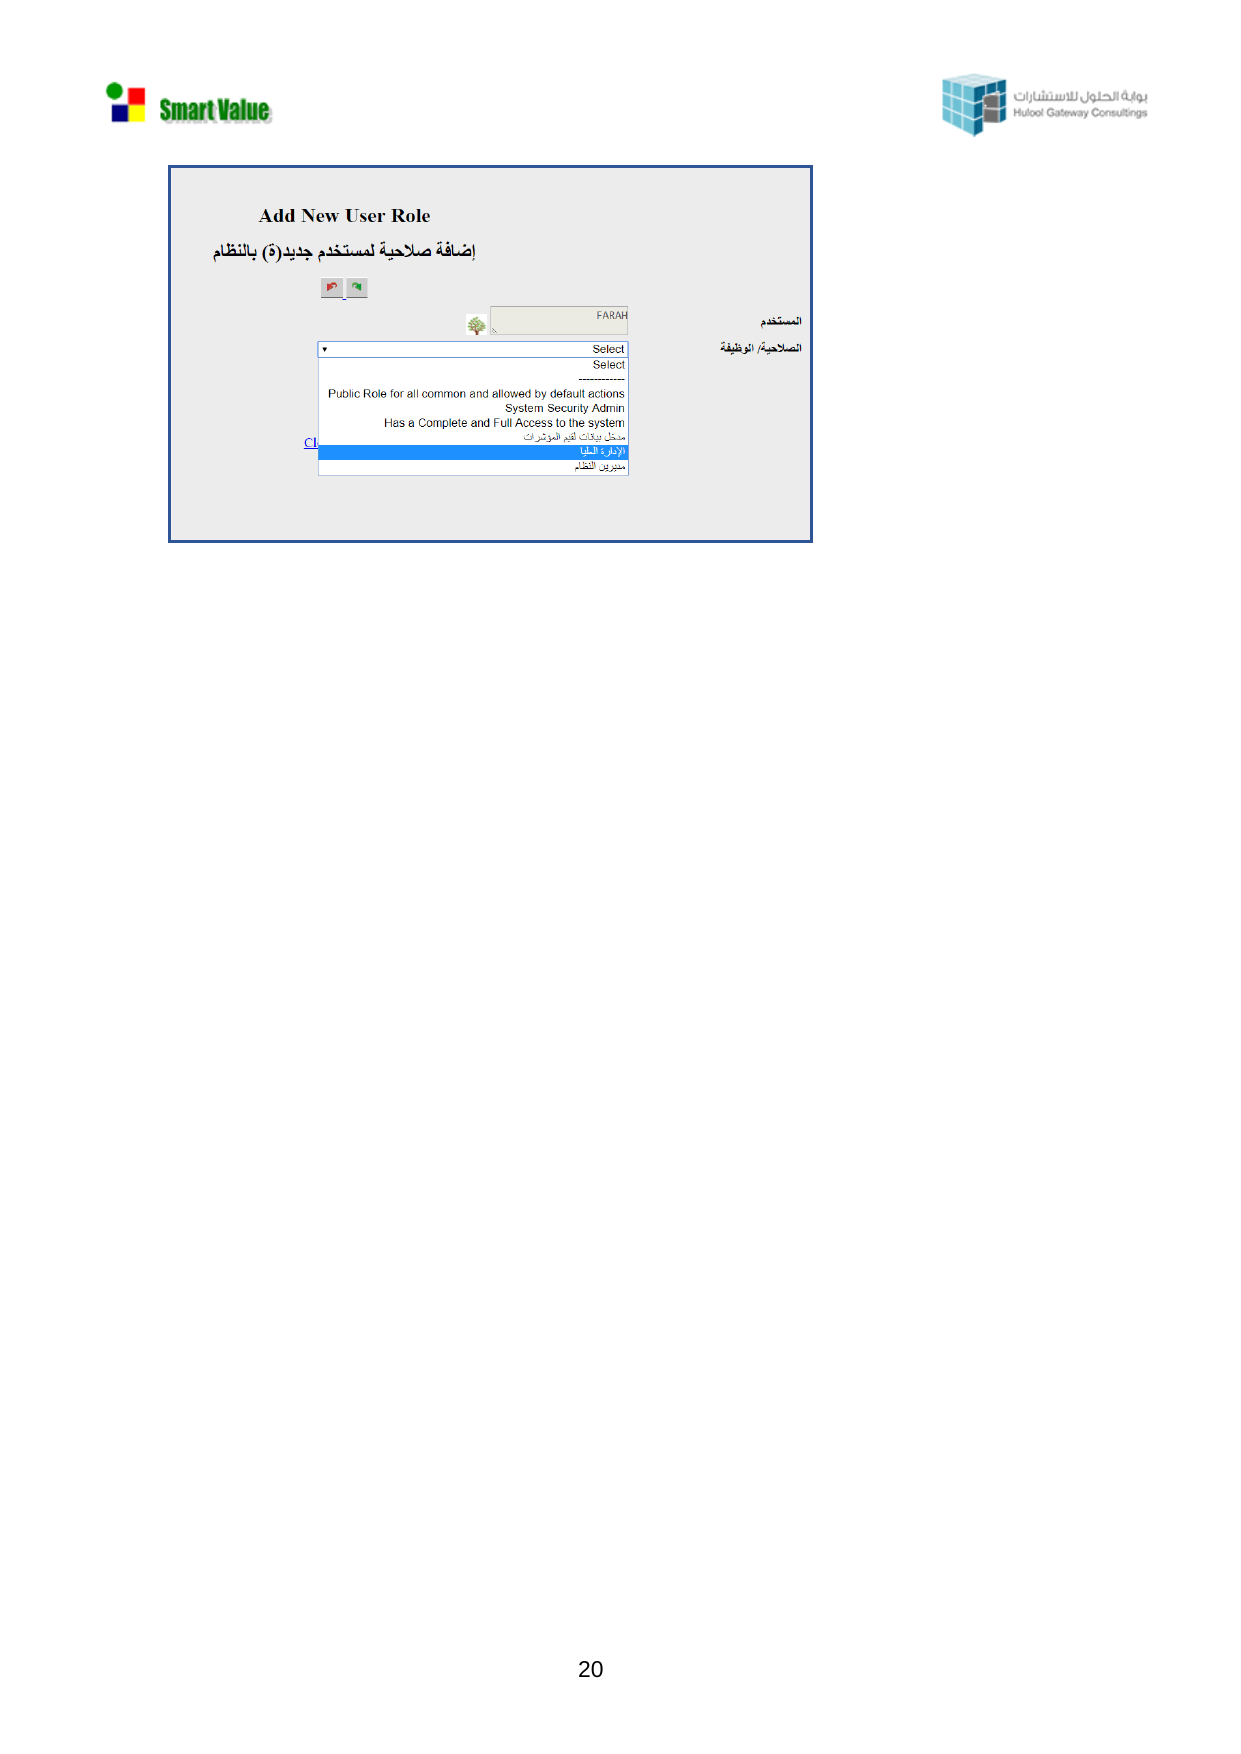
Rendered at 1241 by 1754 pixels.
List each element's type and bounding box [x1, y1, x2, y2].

picture [103, 80, 287, 137]
picture [171, 168, 810, 540]
picture [942, 73, 1148, 137]
